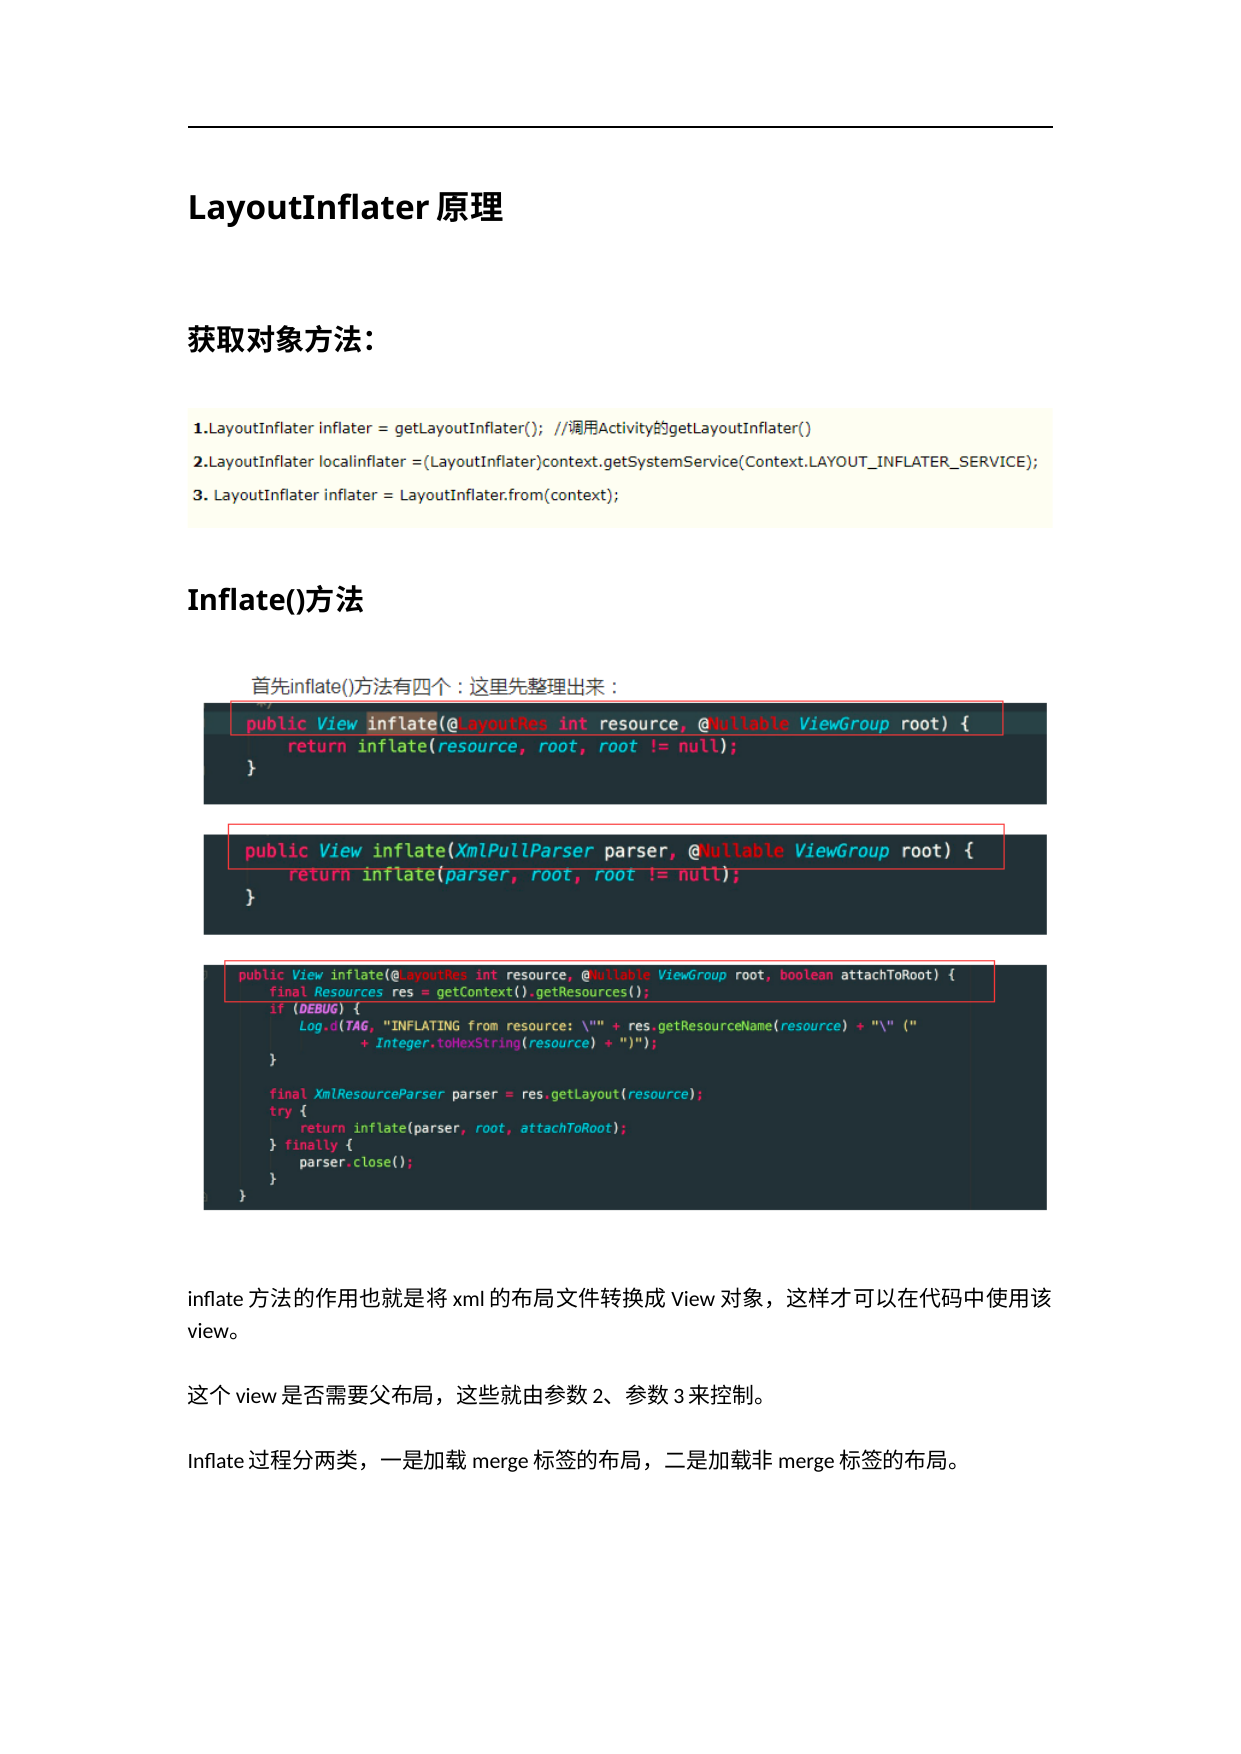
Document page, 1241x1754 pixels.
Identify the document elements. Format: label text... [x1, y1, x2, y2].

text inflate方法的作用也就是将xml的布局文件转换成View对象，这样才可以在代码中使用该view。 [187, 1281, 1053, 1346]
text 获取对象方法： [187, 306, 1053, 371]
picture [187, 663, 1053, 1221]
subtitle LayoutInflater原理 [187, 173, 1053, 238]
picture [187, 408, 1053, 528]
text Inflate过程分两类，一是加载merge标签的布局，二是加载非merge标签的布局。 [187, 1443, 1053, 1476]
text 这个view是否需要父布局，这些就由参数2、参数3来控制。 [187, 1378, 1053, 1411]
text Inflate()方法 [187, 566, 1053, 631]
